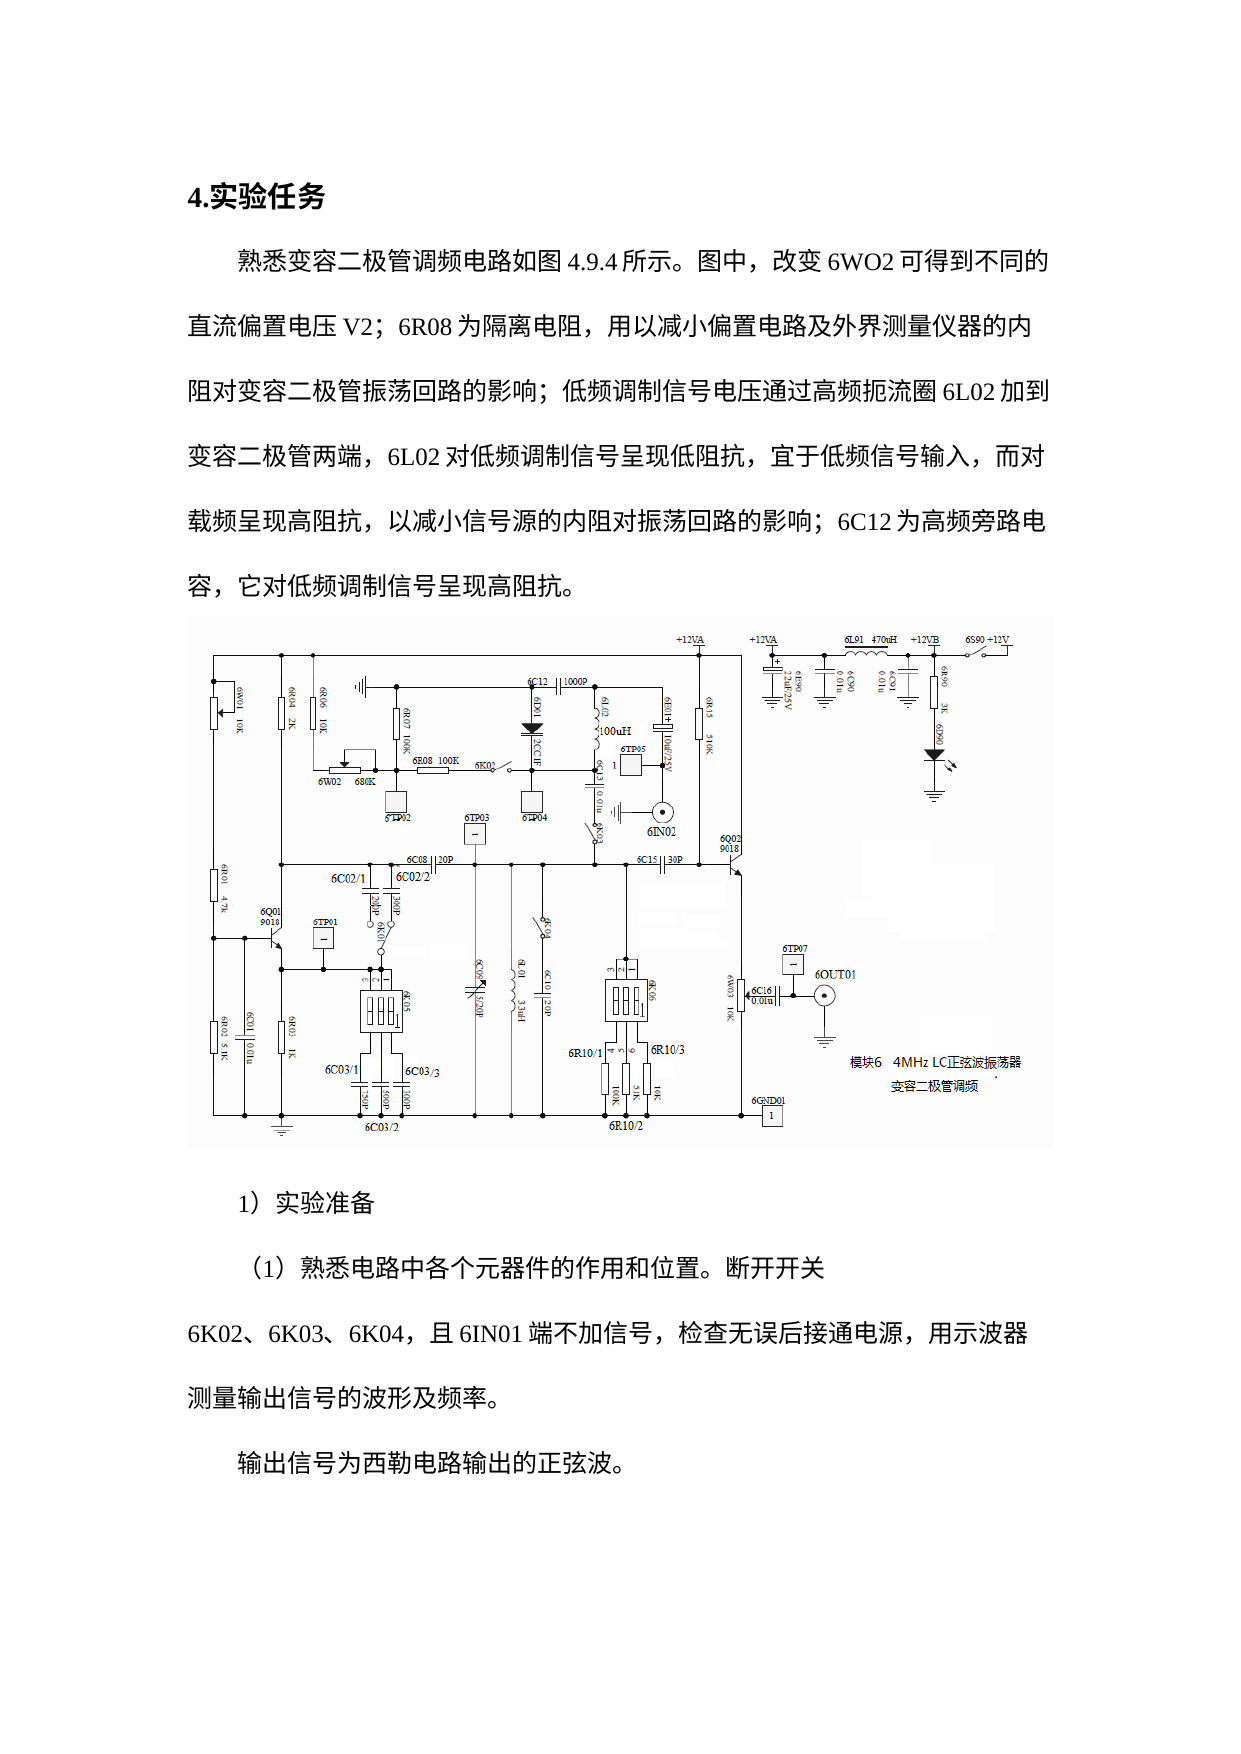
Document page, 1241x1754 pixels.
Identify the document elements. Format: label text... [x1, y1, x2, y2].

picture [187, 617, 1053, 1150]
text 输出信号为西勒电路输出的正弦波。 [187, 1429, 1053, 1494]
text 4.实验任务 [187, 162, 1053, 227]
text 熟悉变容二极管调频电路如图4.9.4所示。图中，改变6WO2可得到不同的直流偏置电压V2；6R08为隔离电阻，用以减小偏置电路及外界测量仪器的内阻对变容二极管振荡回路的影响；低频调制信号电压通过高频扼流圈6L02加到变容二极管两端，6L02对低频调制信号呈现低阻抗，宜于低频信号输入，而对载频呈现高阻抗，以减小信号源的内阻对振荡回路的影响；6C12为高频旁路电容，它对低频调制信号呈现高阻抗。 [187, 227, 1053, 617]
text 1）实验准备 [187, 1169, 1053, 1234]
text （1）熟悉电路中各个元器件的作用和位置。断开开关6K02、6K03、6K04，且6IN01端不加信号，检查无误后接通电源，用示波器测量输出信号的波形及频率。 [187, 1234, 1053, 1429]
